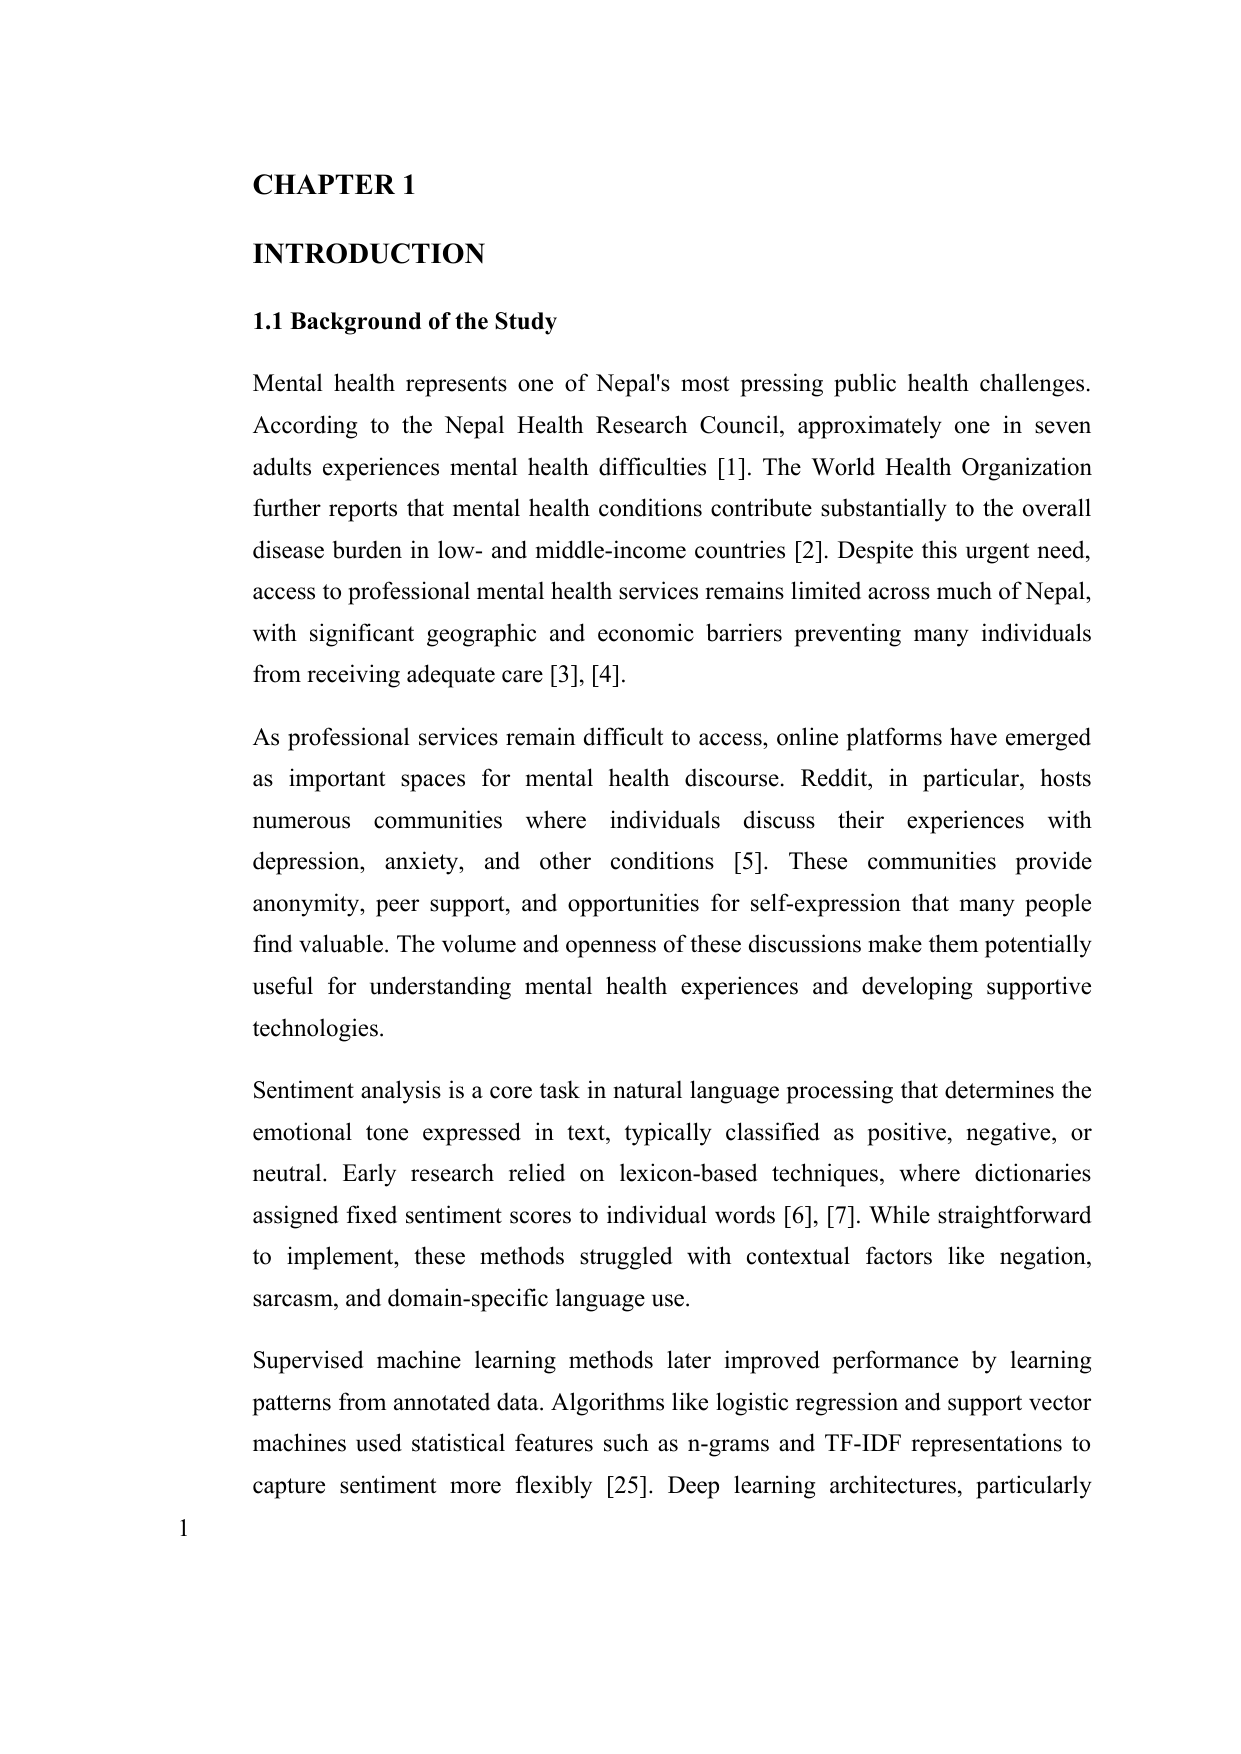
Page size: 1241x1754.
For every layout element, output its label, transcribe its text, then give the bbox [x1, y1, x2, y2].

text CHAPTER 1 [252, 168, 1092, 201]
text Sentiment analysis is a core task in natural language processing that determines the emotional tone expressed in text, typically classified as positive, negative, or neutral. Early research relied on lexicon-based techniques, where dictionaries assigned fixed sentiment scores to individual words [6], [7]. While straightforward to implement, these methods struggled with contextual factors like negation, sarcasm, and domain-specific language use. [252, 1076, 1092, 1312]
text INTRODUCTION [252, 238, 1092, 270]
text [252, 1346, 1092, 1499]
text 1.1 Background of the Study [252, 307, 1092, 335]
text Mental health represents one of Nepal's most pressing public health challenges. According to the Nepal Health Research Council, approximately one in seven adults experiences mental health difficulties [1]. The World Health Organization further reports that mental health conditions contribute substantially to the overall disease burden in low- and middle-income countries [2]. Despite this urgent need, access to professional mental health services remains limited across much of Nepal, with significant geographic and economic barriers preventing many individuals from receiving adequate care [3], [4]. [252, 369, 1092, 688]
text As professional services remain difficult to access, online platforms have emerged as important spaces for mental health discourse. Reddit, in particular, hosts numerous communities where individuals discuss their experiences with depression, anxiety, and other conditions [5]. These communities provide anonymity, peer support, and opportunities for self-expression that many people find valuable. The volume and openness of these discussions make them potentially useful for understanding mental health experiences and developing supportive technologies. [252, 723, 1092, 1041]
